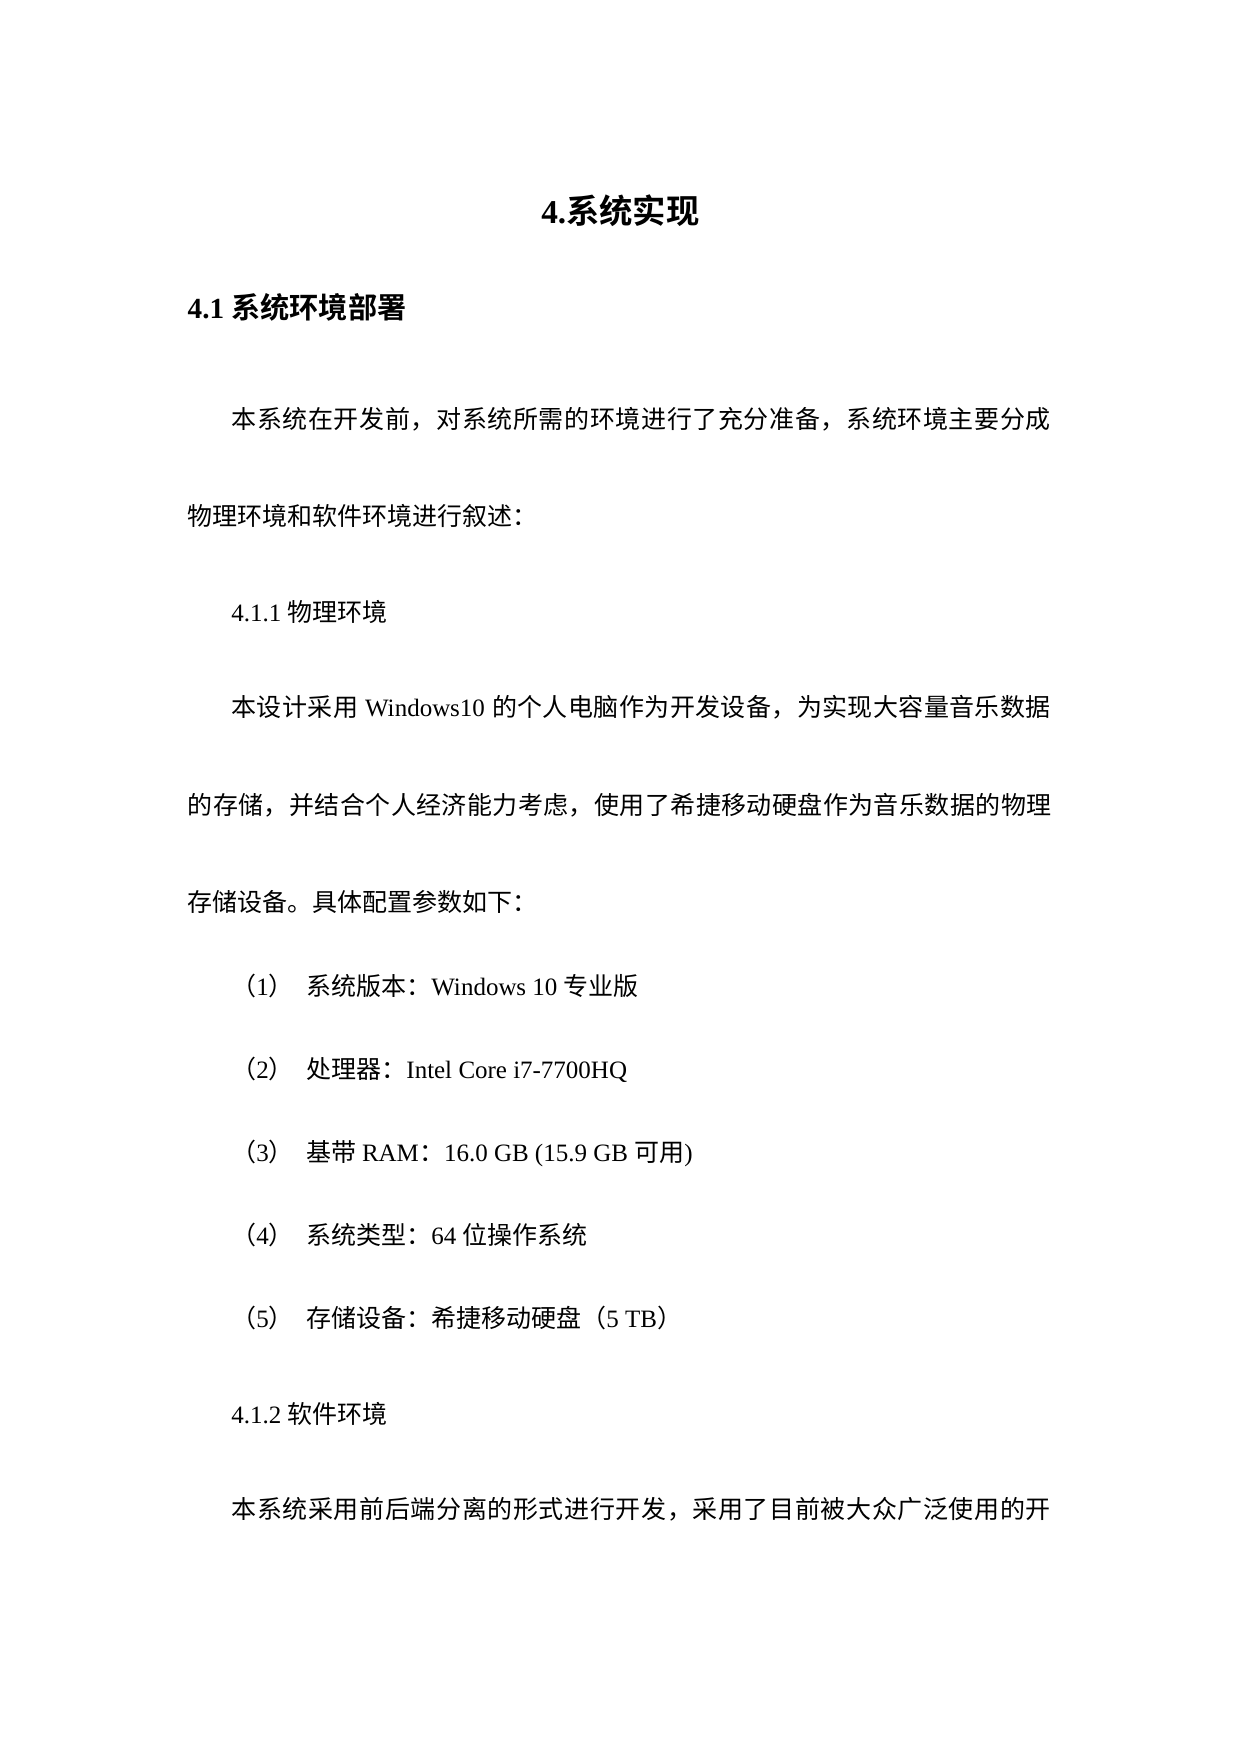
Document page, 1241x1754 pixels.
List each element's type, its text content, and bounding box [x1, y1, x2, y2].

text 本设计采用 Windows10 的个人电脑作为开发设备，为实现大容量音乐数据的存储，并结合个人经济能力考虑，使用了希捷移动硬盘作为音乐数据的物理存储设备。具体配置参数如下： [187, 673, 1053, 933]
text 4.1.1 物理环境 [212, 578, 1028, 643]
text 4.1.2 软件环境 [212, 1380, 1028, 1445]
list 处理器：Intel Core i7-7700HQ [231, 1035, 1053, 1100]
list 存储设备：希捷移动硬盘（5 TB） [231, 1284, 1053, 1349]
list 系统版本：Windows 10 专业版 [231, 952, 1053, 1017]
text 本系统在开发前，对系统所需的环境进行了充分准备，系统环境主要分成物理环境和软件环境进行叙述： [187, 385, 1053, 547]
text 4.系统实现 [187, 176, 1053, 241]
list 基带 RAM：16.0 GB (15.9 GB 可用) [231, 1118, 1053, 1183]
list 系统类型：64 位操作系统 [231, 1201, 1053, 1266]
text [187, 1475, 1053, 1540]
text 4.1 系统环境部署 [187, 273, 1053, 338]
